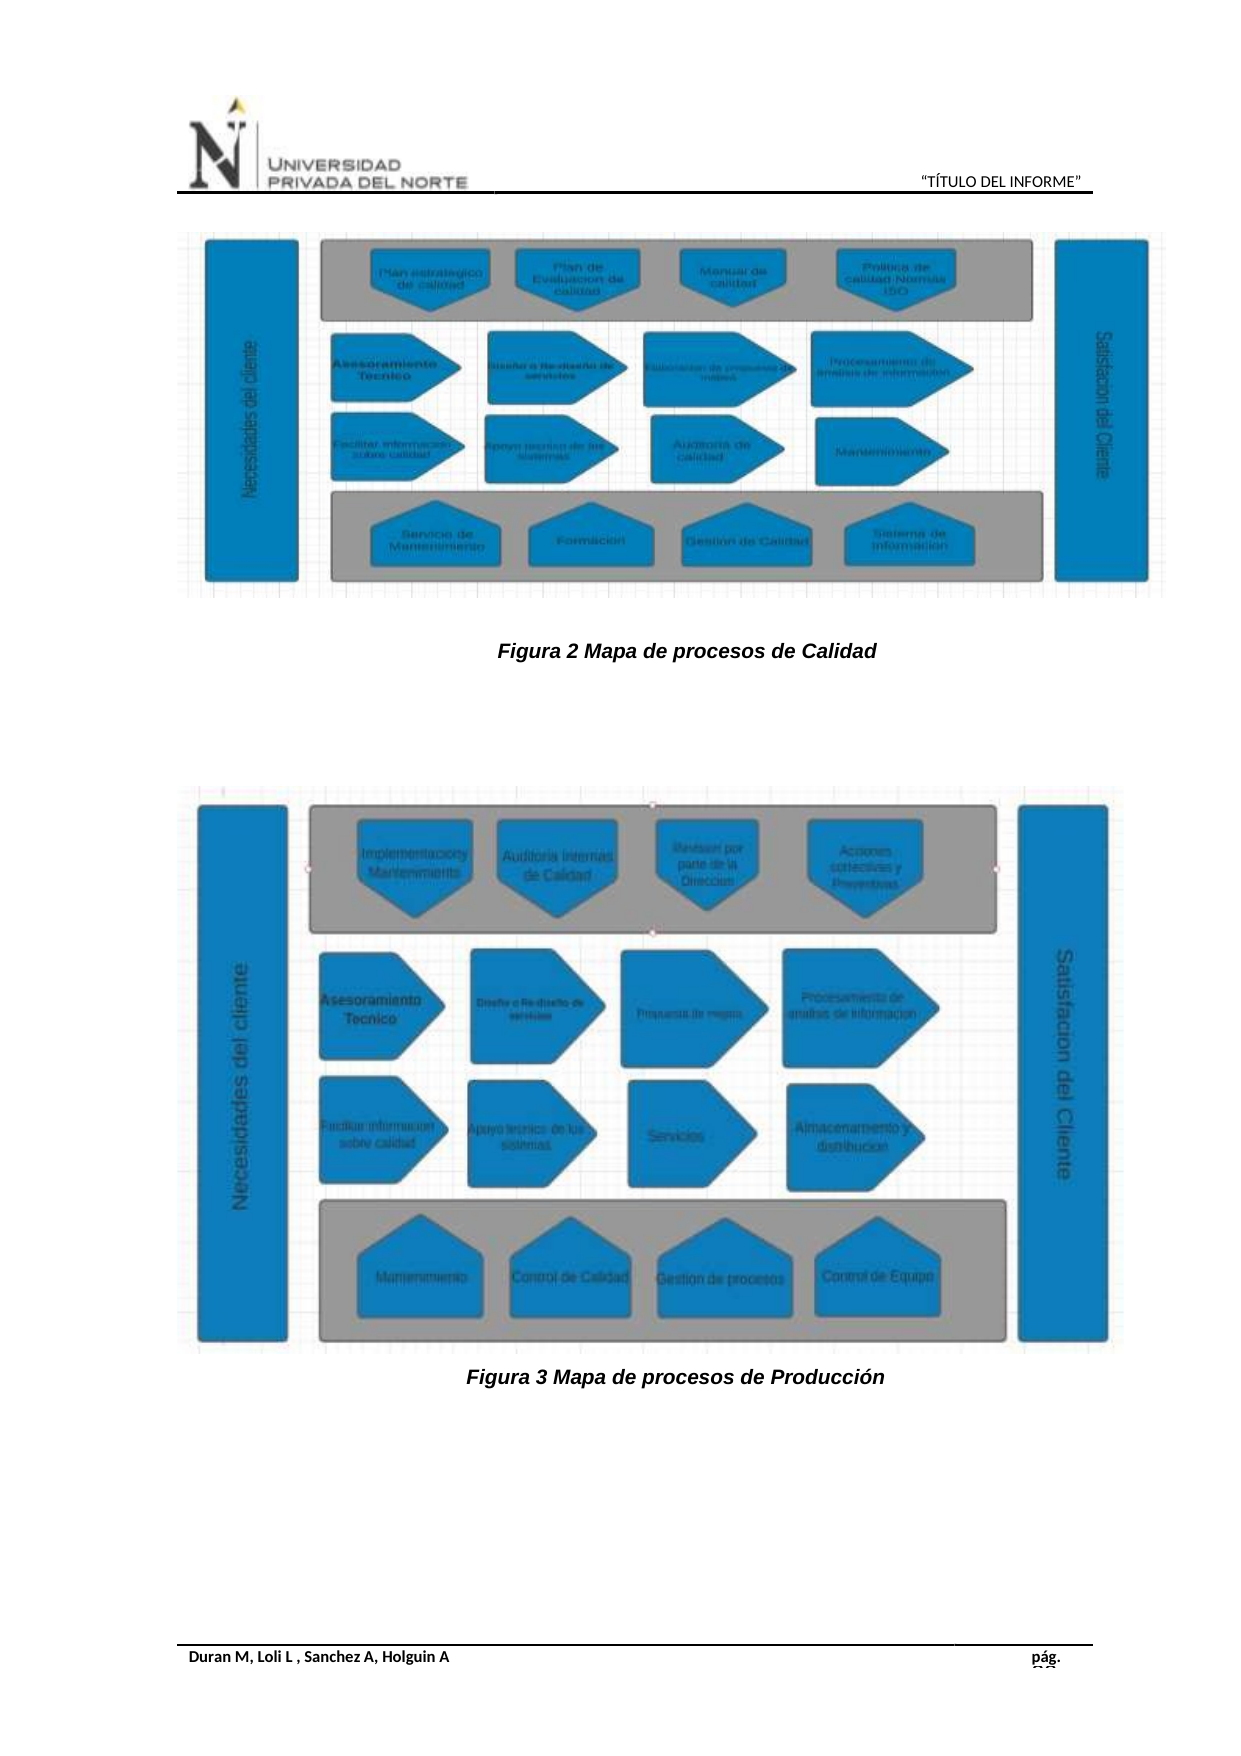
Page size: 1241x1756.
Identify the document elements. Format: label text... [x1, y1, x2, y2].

picture [177, 786, 1124, 1354]
picture [177, 232, 1167, 598]
picture [188, 95, 469, 191]
text Figura 2 Mapa de procesos de Calidad [64, 639, 877, 663]
text Figura 3 Mapa de procesos de Producción [64, 794, 885, 1389]
